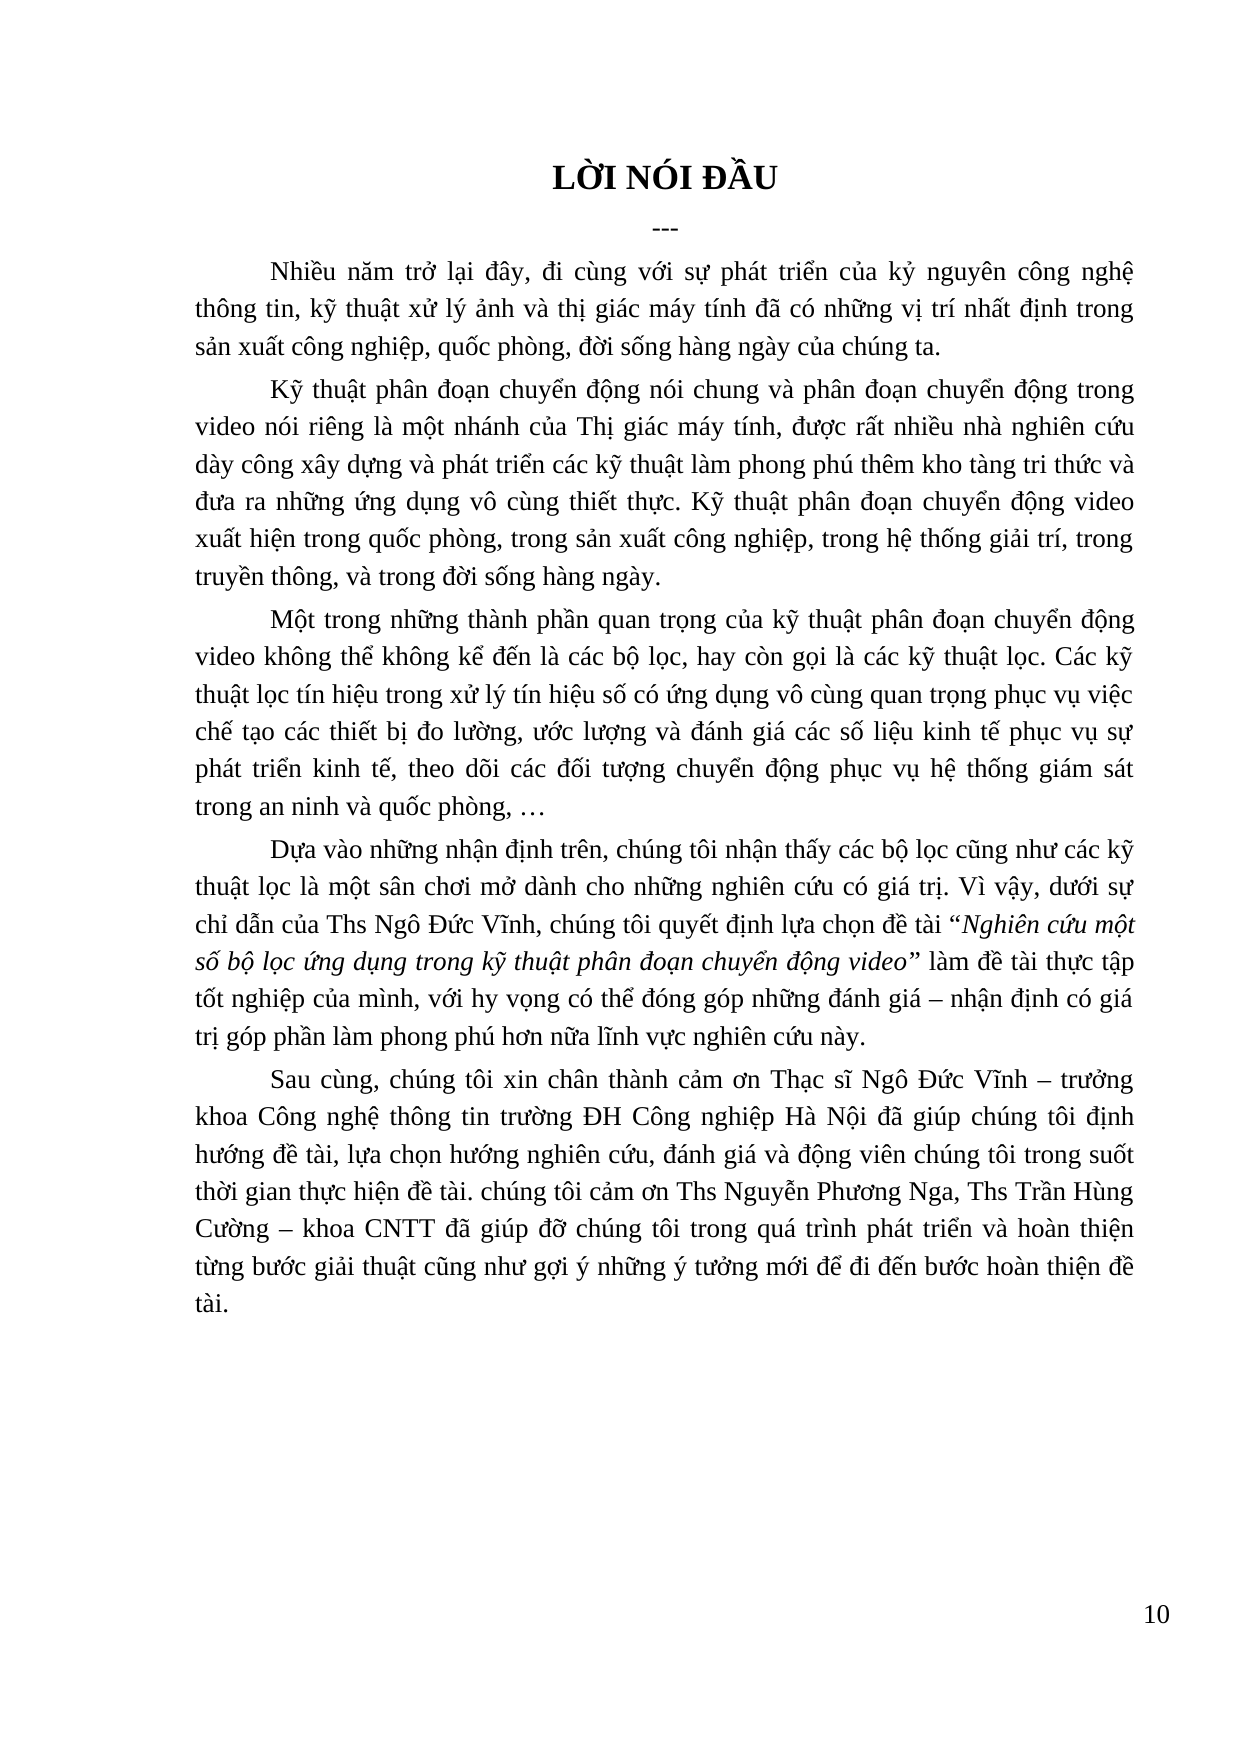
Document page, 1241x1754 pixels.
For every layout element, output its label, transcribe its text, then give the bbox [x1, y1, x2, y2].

subtitle LỜI NÓI ĐẦU [195, 156, 1135, 197]
text Kỹ thuật phân đoạn chuyển động nói chung và phân đoạn chuyển động trong video nói riêng là một nhánh của Thị giác máy tính, được rất nhiều nhà nghiên cứu dày công xây dựng và phát triển các kỹ thuật làm phong phú thêm kho tàng tri thức và đưa ra những ứng dụng vô cùng thiết thực. Kỹ thuật phân đoạn chuyển động video xuất hiện trong quốc phòng, trong sản xuất công nghiệp, trong hệ thống giải trí, trong truyền thông, và trong đời sống hàng ngày. [195, 373, 1135, 591]
text Nhiều năm trở lại đây, đi cùng với sự phát triển của kỷ nguyên công nghệ thông tin, kỹ thuật xử lý ảnh và thị giác máy tính đã có những vị trí nhất định trong sản xuất công nghiệp, quốc phòng, đời sống hàng ngày của chúng ta. [195, 255, 1135, 361]
text Sau cùng, chúng tôi xin chân thành cảm ơn Thạc sĩ Ngô Đức Vĩnh – trưởng khoa Công nghệ thông tin trường ĐH Công nghiệp Hà Nội đã giúp chúng tôi định hướng đề tài, lựa chọn hướng nghiên cứu, đánh giá và động viên chúng tôi trong suốt thời gian thực hiện đề tài. chúng tôi cảm ơn Ths Nguyễn Phương Nga, Ths Trần Hùng Cường – khoa CNTT đã giúp đỡ chúng tôi trong quá trình phát triển và hoàn thiện từng bước giải thuật cũng như gợi ý những ý tưởng mới để đi đến bước hoàn thiện đề tài. [195, 1063, 1135, 1318]
text Dựa vào những nhận định trên, chúng tôi nhận thấy các bộ lọc cũng như các kỹ thuật lọc là một sân chơi mở dành cho những nghiên cứu có giá trị. Vì vậy, dưới sự chỉ dẫn của Ths Ngô Đức Vĩnh, chúng tôi quyết định lựa chọn đề tài “Nghiên cứu một số bộ lọc ứng dụng trong kỹ thuật phân đoạn chuyển động video” làm đề tài thực tập tốt nghiệp của mình, với hy vọng có thể đóng góp những đánh giá – nhận định có giá trị góp phần làm phong phú hơn nữa lĩnh vực nghiên cứu này. [195, 833, 1135, 1051]
text --- [195, 211, 1135, 243]
text Một trong những thành phần quan trọng của kỹ thuật phân đoạn chuyển động video không thể không kể đến là các bộ lọc, hay còn gọi là các kỹ thuật lọc. Các kỹ thuật lọc tín hiệu trong xử lý tín hiệu số có ứng dụng vô cùng quan trọng phục vụ việc chế tạo các thiết bị đo lường, ước lượng và đánh giá các số liệu kinh tế phục vụ sự phát triển kinh tế, theo dõi các đối tượng chuyển động phục vụ hệ thống giám sát trong an ninh và quốc phòng, … [195, 603, 1135, 821]
